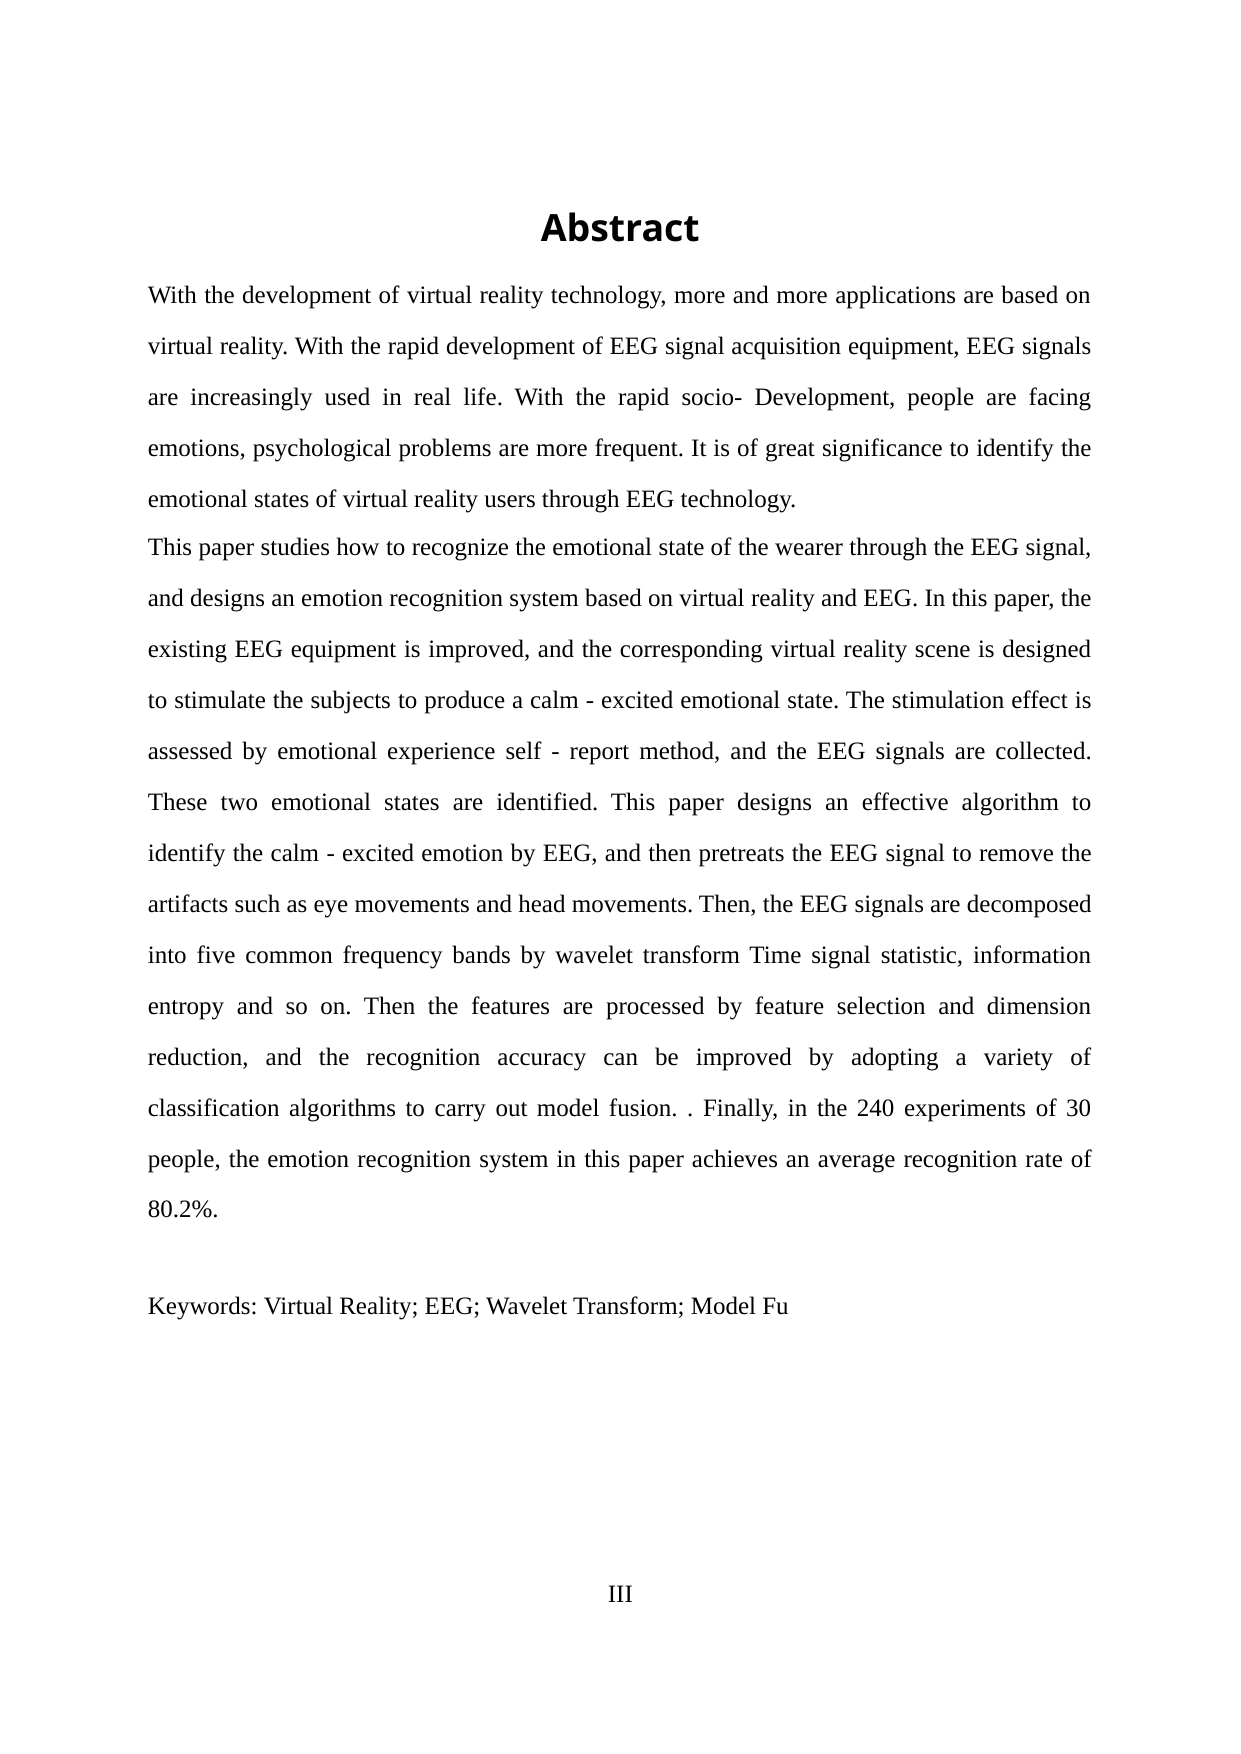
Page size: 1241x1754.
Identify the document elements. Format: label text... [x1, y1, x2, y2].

subtitle Abstract [148, 193, 1092, 261]
text Keywords: Virtual Reality; EEG; Wavelet Transform; Model Fu [148, 1289, 1092, 1323]
text This paper studies how to recognize the emotional state of the wearer through the EEG signal, and designs an emotion recognition system based on virtual reality and EEG. In this paper, the existing EEG equipment is improved, and the corresponding virtual reality scene is designed to stimulate the subjects to produce a calm - excited emotional state. The stimulation effect is assessed by emotional experience self - report method, and the EEG signals are collected. These two emotional states are identified. This paper designs an effective algorithm to identify the calm - excited emotion by EEG, and then pretreats the EEG signal to remove the artifacts such as eye movements and head movements. Then, the EEG signals are decomposed into five common frequency bands by wavelet transform Time signal statistic, information entropy and so on. Then the features are processed by feature selection and dimension reduction, and the recognition accuracy can be improved by adopting a variety of classification algorithms to carry out model fusion. . Finally, in the 240 experiments of 30 people, the emotion recognition system in this paper achieves an average recognition rate of 80.2%. [148, 530, 1092, 1226]
text With the development of virtual reality technology, more and more applications are based on virtual reality. With the rapid development of EEG signal acquisition equipment, EEG signals are increasingly used in real life. With the rapid socio- Development, people are facing emotions, psychological problems are more frequent. It is of great significance to identify the emotional states of virtual reality users through EEG technology. [148, 278, 1092, 515]
